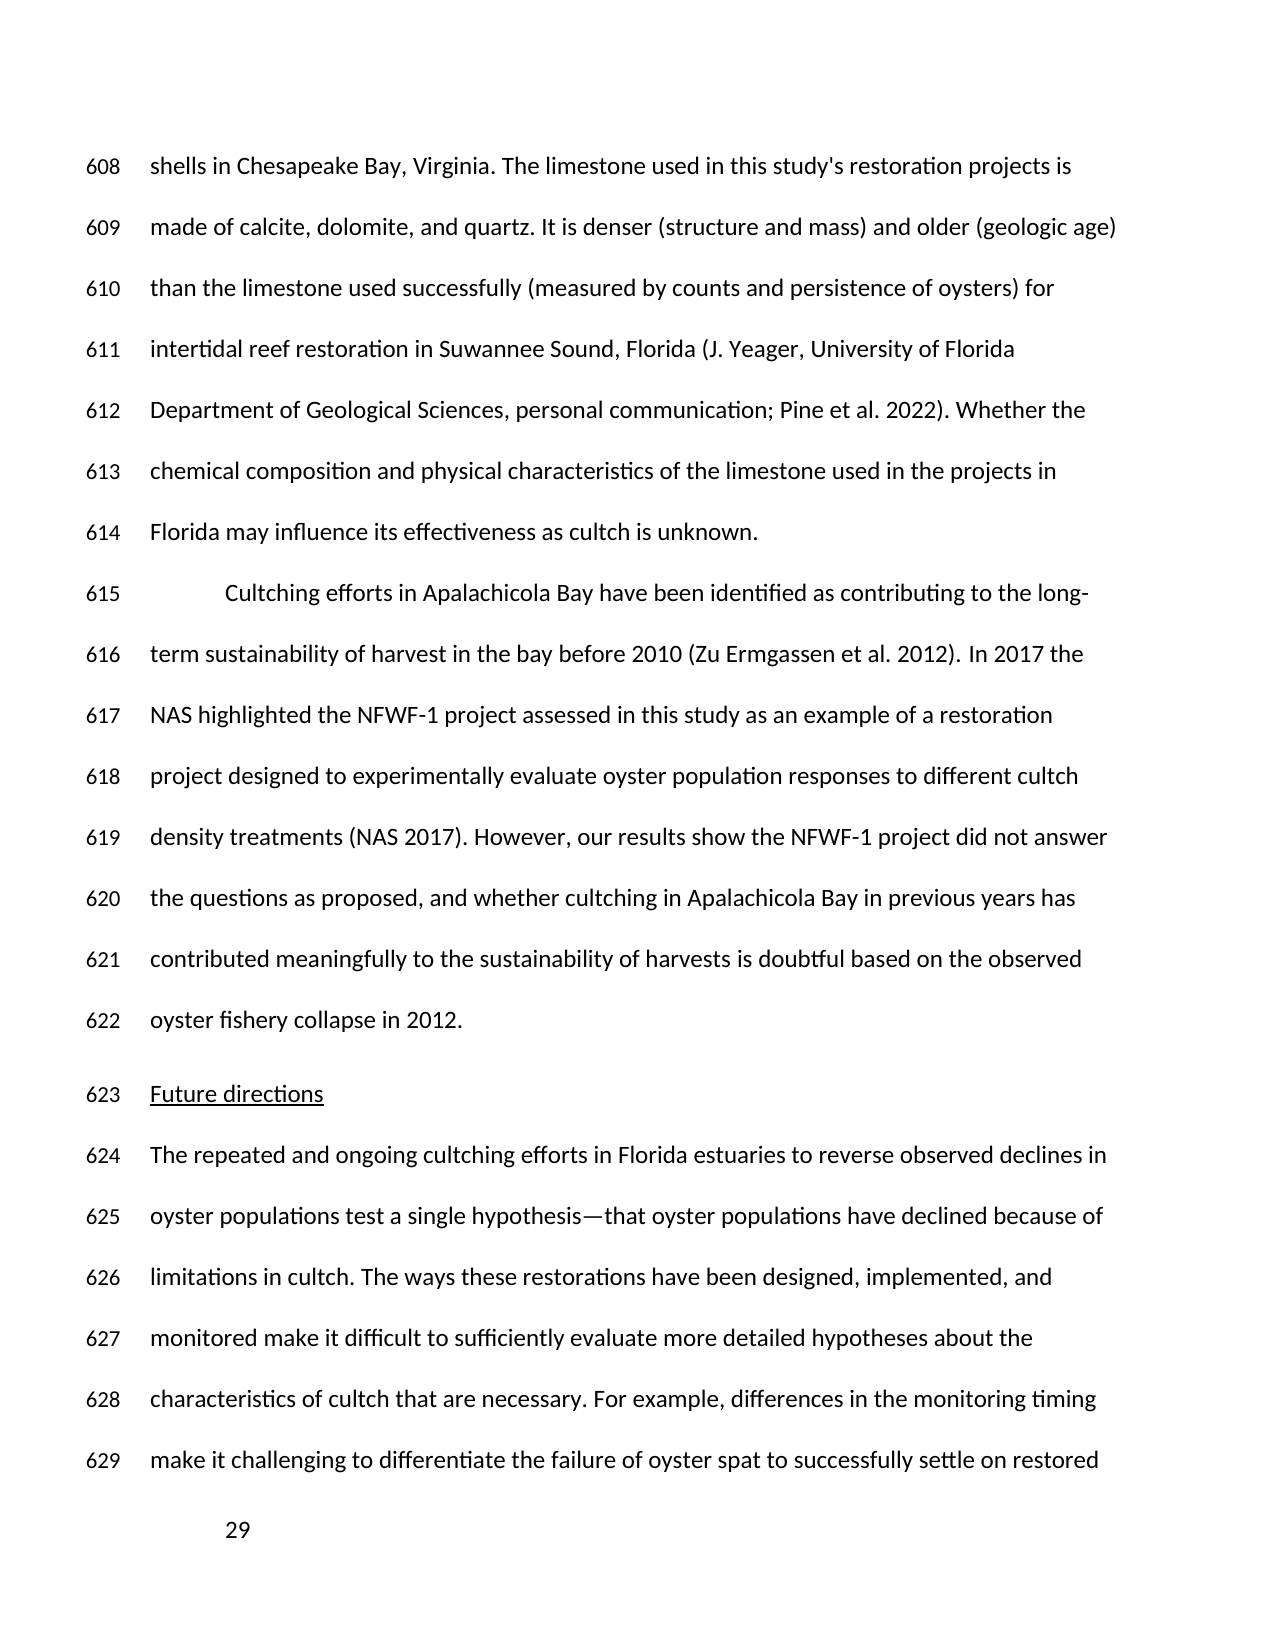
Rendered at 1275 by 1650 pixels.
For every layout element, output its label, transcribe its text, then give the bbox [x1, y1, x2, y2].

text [150, 150, 1125, 547]
text Cultching efforts in Apalachicola Bay have been identified as contributing to the long-term sustainability of harvest in the bay before 2010 (Zu Ermgassen et al. 2012). In 2017 the NAS highlighted the NFWF-1 project assessed in this study as an example of a restoration project designed to experimentally evaluate oyster population responses to different cultch density treatments (NAS 2017). However, our results show the NFWF-1 project did not answer the questions as proposed, and whether cultching in Apalachicola Bay in previous years has contributed meaningfully to the sustainability of harvests is doubtful based on the observed oyster fishery collapse in 2012. [150, 577, 1125, 1035]
subtitle Future directions [150, 1078, 1125, 1109]
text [150, 1139, 1125, 1475]
